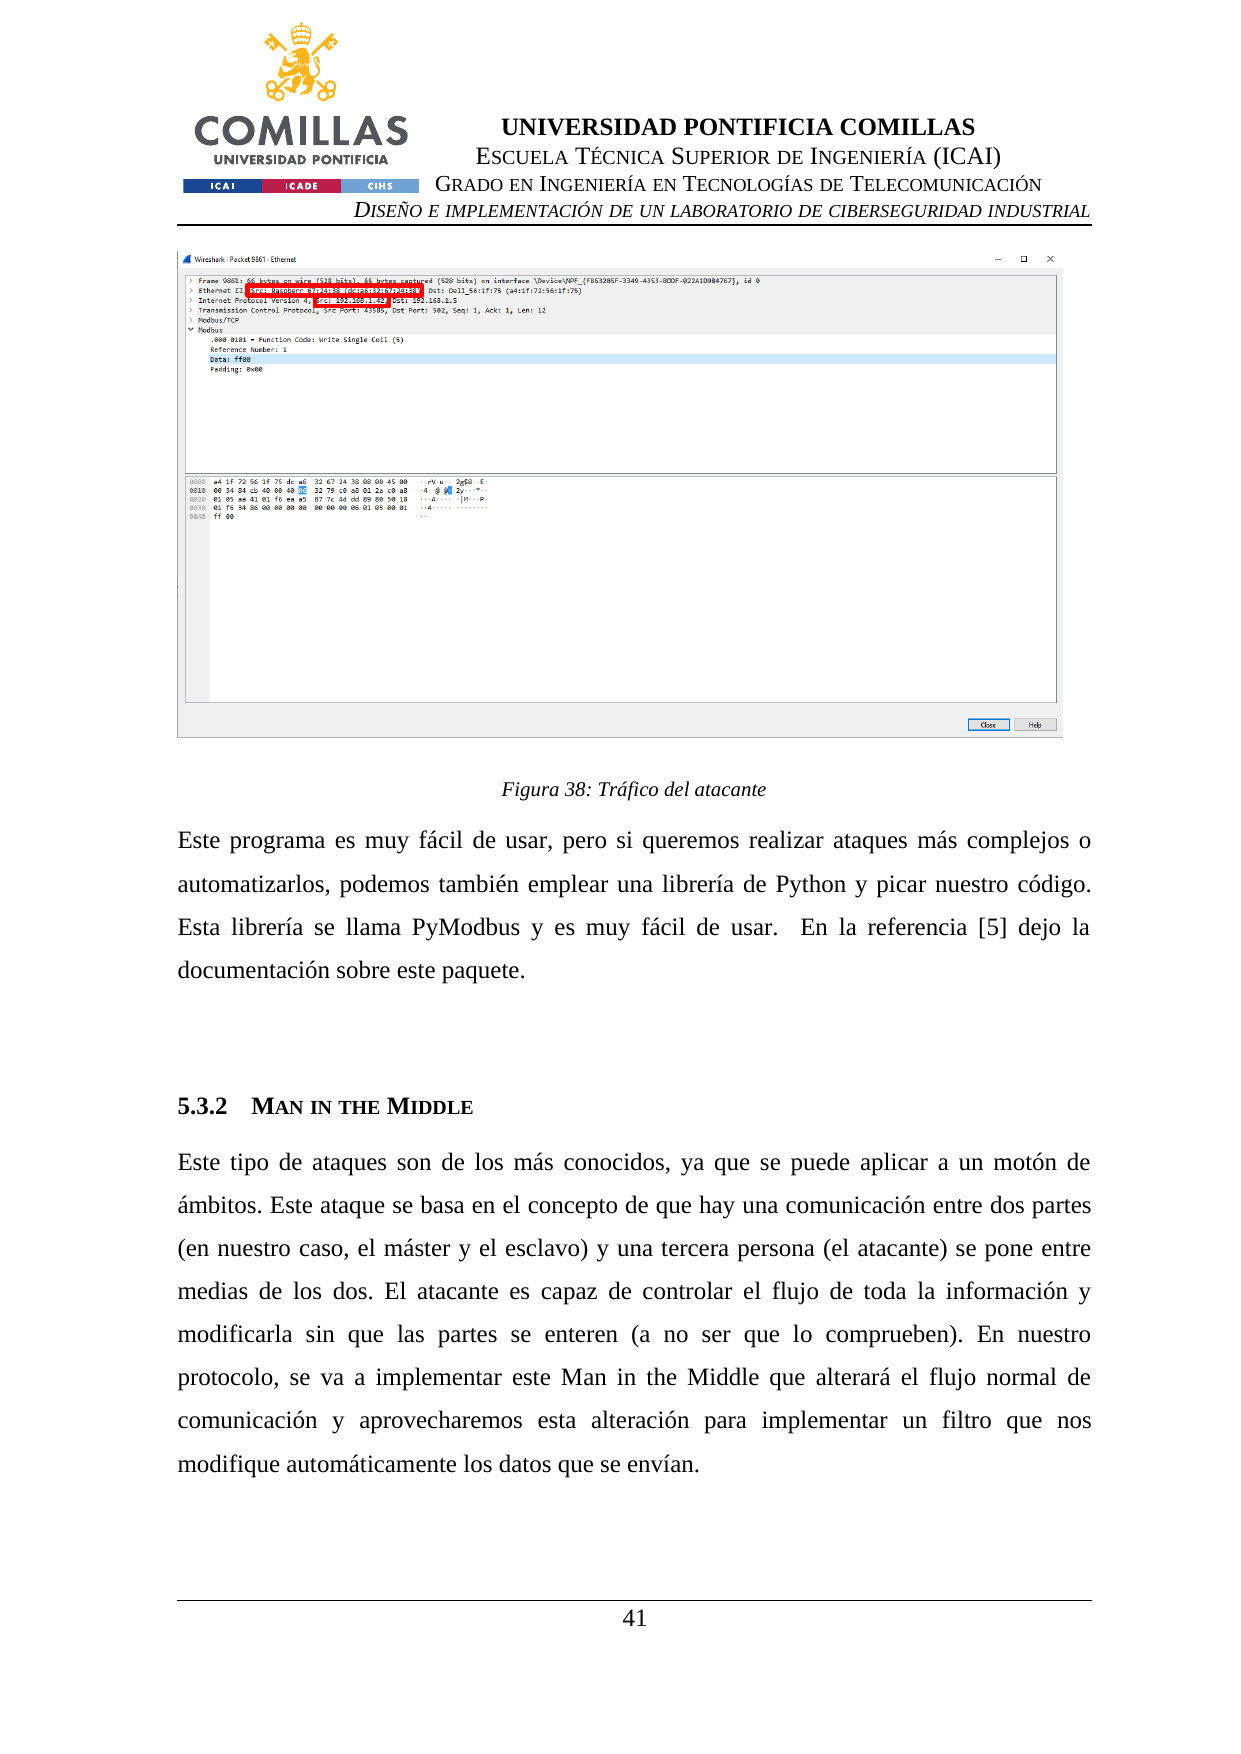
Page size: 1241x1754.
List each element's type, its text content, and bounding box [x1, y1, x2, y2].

text Figura 38: Tráfico del atacante [177, 777, 1092, 801]
picture [177, 251, 1063, 738]
text Este tipo de ataques son de los más conocidos, ya que se puede aplicar a un motón de ámbitos. Este ataque se basa en el concepto de que hay una comunicación entre dos partes (en nuestro caso, el máster y el esclavo) y una tercera persona (el atacante) se pone entre medias de los dos. El atacante es capaz de controlar el flujo de toda la información y modificarla sin que las partes se enteren (a no ser que lo comprueben). En nuestro protocolo, se va a implementar este Man in the Middle que alterará el flujo normal de comunicación y aprovecharemos esta alteración para implementar un filtro que nos modifique automáticamente los datos que se envían. [177, 1147, 1092, 1477]
subtitle Man in the Middle [177, 1091, 1092, 1120]
text Este programa es muy fácil de usar, pero si queremos realizar ataques más complejos o automatizarlos, podemos también emplear una librería de Python y picar nuestro código. Esta librería se llama PyModbus y es muy fácil de usar. En la referencia [5] dejo la documentación sobre este paquete. [177, 826, 1092, 984]
